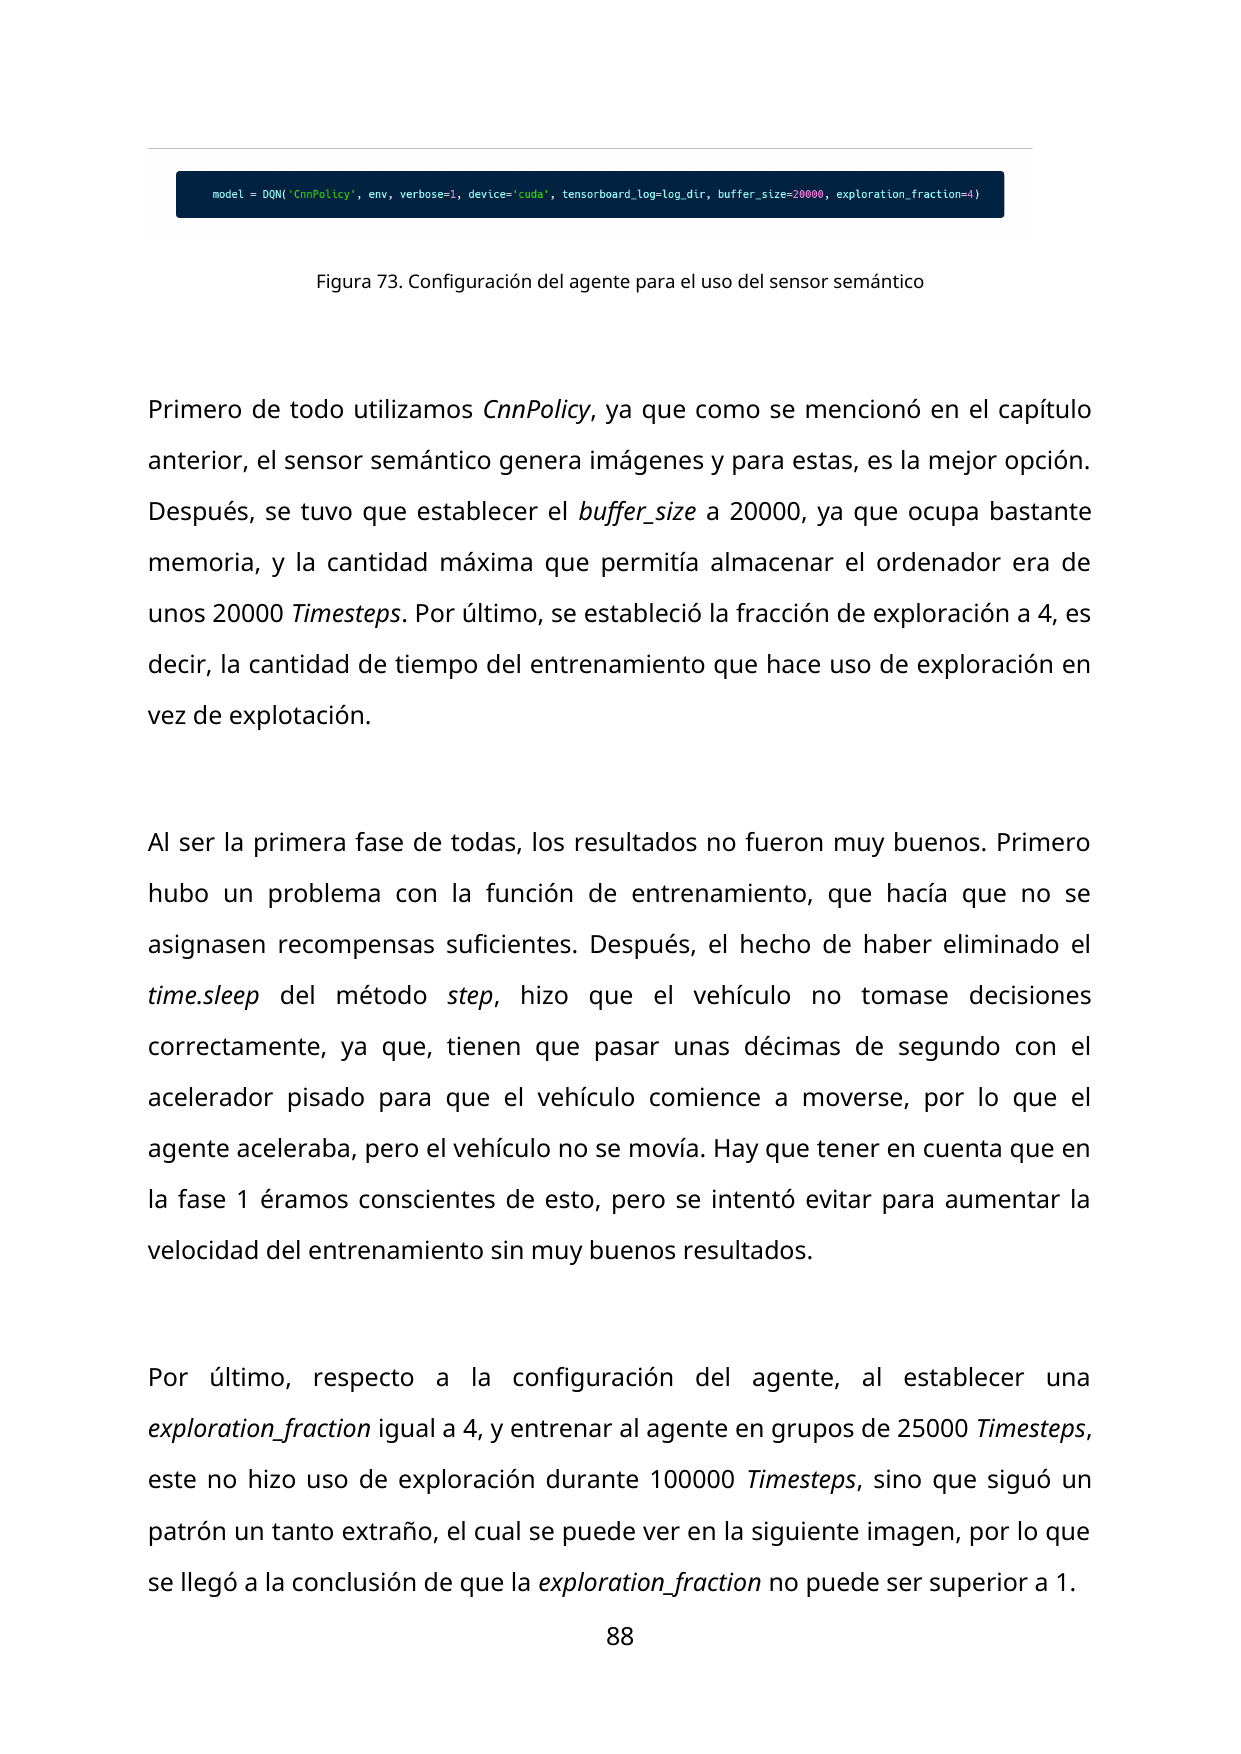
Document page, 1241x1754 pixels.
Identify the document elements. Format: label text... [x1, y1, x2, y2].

picture [147, 148, 1033, 240]
text Figura 73. Configuración del agente para el uso del sensor semántico [148, 269, 1092, 294]
text Primero de todo utilizamos CnnPolicy, ya que como se mencionó en el capítulo anterior, el sensor semántico genera imágenes y para estas, es la mejor opción. Después, se tuvo que establecer el buffer_size a 20000, ya que ocupa bastante memoria, y la cantidad máxima que permitía almacenar el ordenador era de unos 20000 Timesteps. Por último, se estableció la fracción de exploración a 4, es decir, la cantidad de tiempo del entrenamiento que hace uso de exploración en vez de explotación. [148, 391, 1092, 732]
text Al ser la primera fase de todas, los resultados no fueron muy buenos. Primero hubo un problema con la función de entrenamiento, que hacía que no se asignasen recompensas suficientes. Después, el hecho de haber eliminado el time.sleep del método step, hizo que el vehículo no tomase decisiones correctamente, ya que, tienen que pasar unas décimas de segundo con el acelerador pisado para que el vehículo comience a moverse, por lo que el agente aceleraba, pero el vehículo no se movía. Hay que tener en cuenta que en la fase 1 éramos conscientes de esto, pero se intentó evitar para aumentar la velocidad del entrenamiento sin muy buenos resultados. [148, 824, 1092, 1267]
text Por último, respecto a la configuración del agente, al establecer una exploration_fraction igual a 4, y entrenar al agente en grupos de 25000 Timesteps, este no hizo uso de exploración durante 100000 Timesteps, sino que siguó un patrón un tanto extraño, el cual se puede ver en la siguiente imagen, por lo que se llegó a la conclusión de que la exploration_fraction no puede ser superior a 1. [148, 1360, 1092, 1598]
